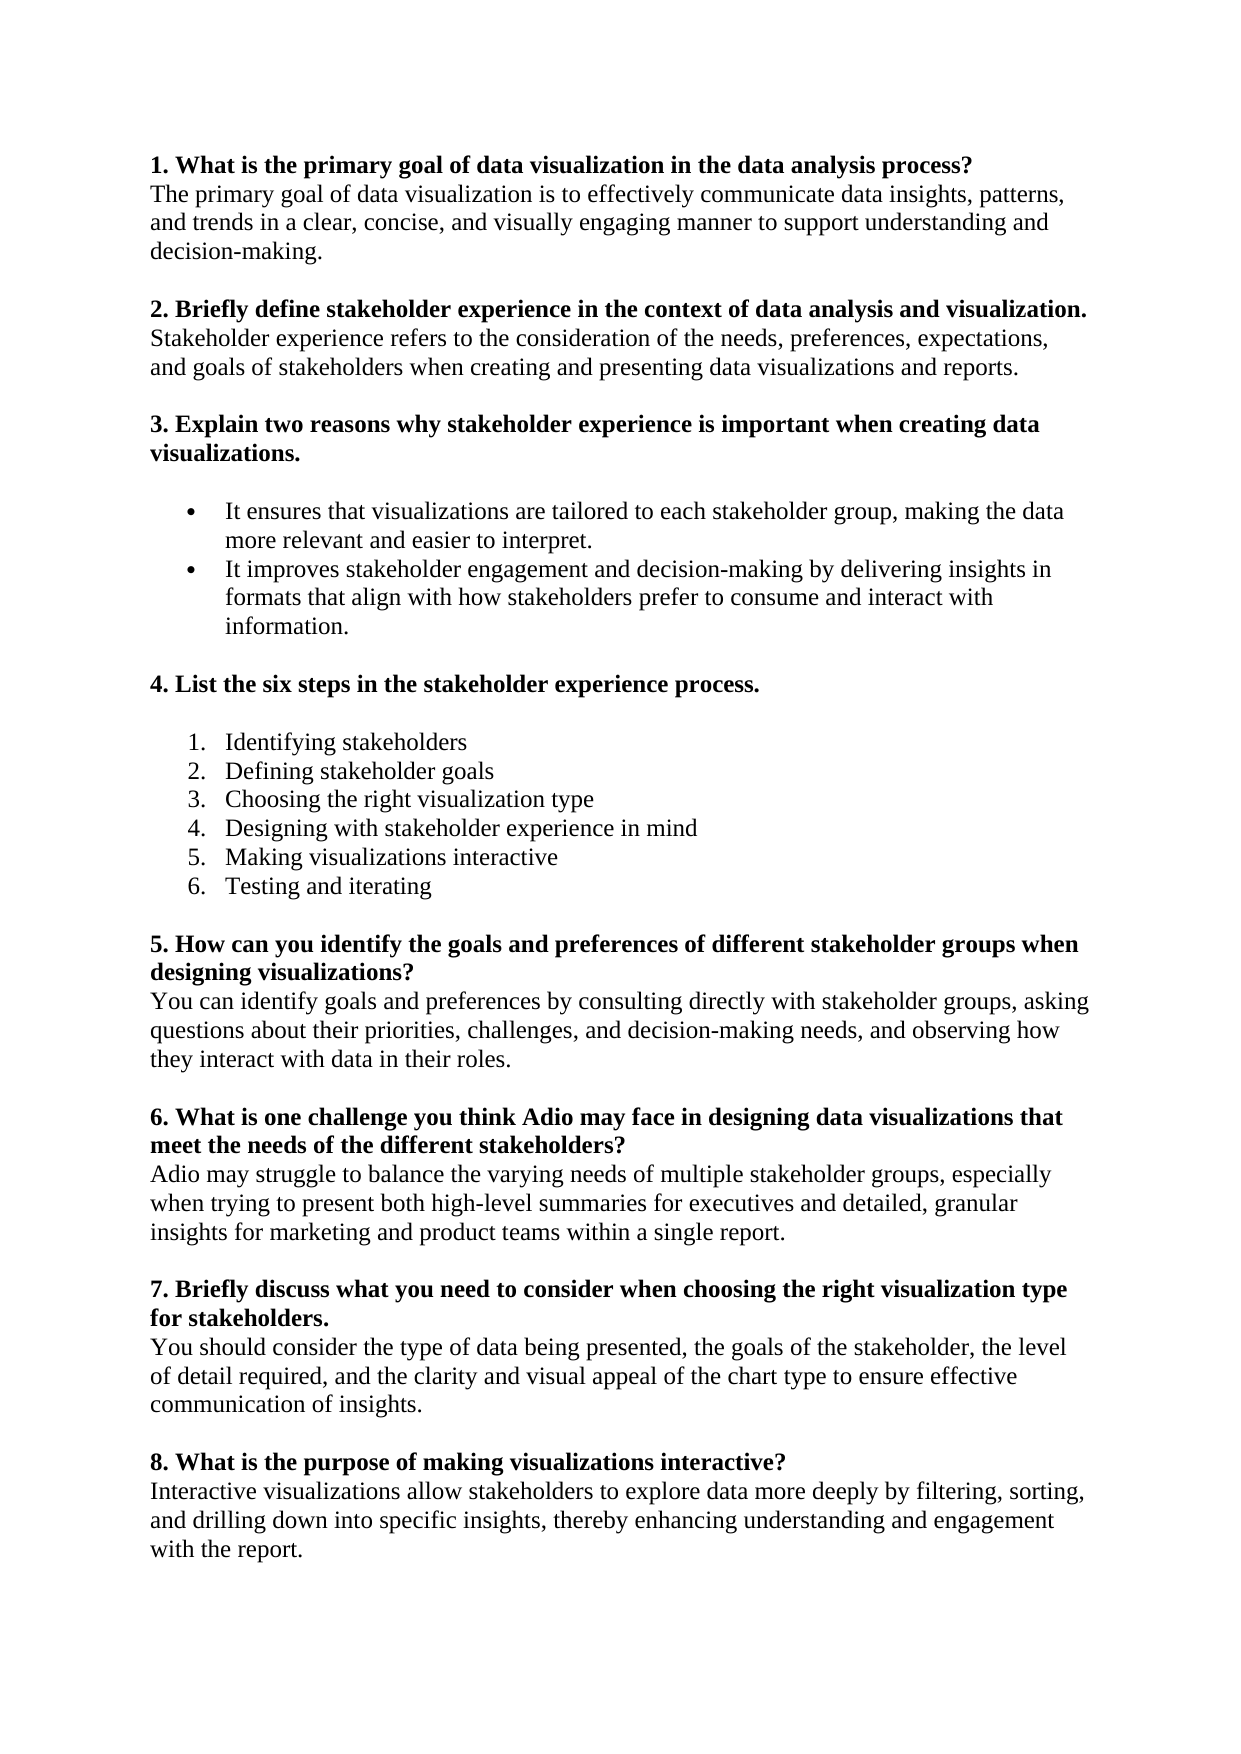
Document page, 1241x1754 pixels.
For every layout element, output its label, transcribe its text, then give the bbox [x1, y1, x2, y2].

text 6. What is one challenge you think Adio may face in designing data visualizations that meet the needs of the different stakeholders? Adio may struggle to balance the varying needs of multiple stakeholder groups, especially when trying to present both high-level summaries for executives and detailed, granular insights for marketing and product teams within a single report. [150, 1102, 1090, 1245]
list Making visualizations interactive [187, 842, 1090, 871]
text 8. What is the purpose of making visualizations interactive? Interactive visualizations allow stakeholders to explore data more deeply by filtering, sorting, and drilling down into specific insights, thereby enhancing understanding and engagement with the report. [150, 1447, 1090, 1562]
list Testing and iterating [187, 871, 1090, 899]
list Choosing the right visualization type [187, 784, 1090, 813]
text 7. Briefly discuss what you need to consider when choosing the right visualization type for stakeholders. You should consider the type of data being presented, the goals of the stakeholder, the level of detail required, and the clarity and visual appeal of the chart type to ensure effective communication of insights. [150, 1274, 1090, 1418]
text 5. How can you identify the goals and preferences of different stakeholder groups when designing visualizations? You can identify goals and preferences by consulting directly with stakeholder groups, asking questions about their priorities, challenges, and decision-making needs, and observing how they interact with data in their roles. [150, 929, 1090, 1072]
list Identifying stakeholders [187, 727, 1090, 756]
text 2. Briefly define stakeholder experience in the context of data analysis and visualization. Stakeholder experience refers to the consideration of the needs, preferences, expectations, and goals of stakeholders when creating and presenting data visualizations and reports. [150, 294, 1090, 380]
list It ensures that visualizations are tailored to each stakeholder group, making the data more relevant and easier to interpret. [187, 496, 1090, 554]
list Designing with stakeholder experience in mind [187, 813, 1090, 842]
list Defining stakeholder goals [187, 756, 1090, 784]
text 4. List the six steps in the stakeholder experience process. [150, 669, 1090, 698]
text 1. What is the primary goal of data visualization in the data analysis process? The primary goal of data visualization is to effectively communicate data insights, patterns, and trends in a clear, concise, and visually engaging manner to support understanding and decision-making. [150, 150, 1090, 265]
list It improves stakeholder engagement and decision-making by delivering insights in formats that align with how stakeholders prefer to consume and interact with information. [187, 554, 1090, 640]
text 3. Explain two reasons why stakeholder experience is important when creating data visualizations. [150, 409, 1090, 467]
